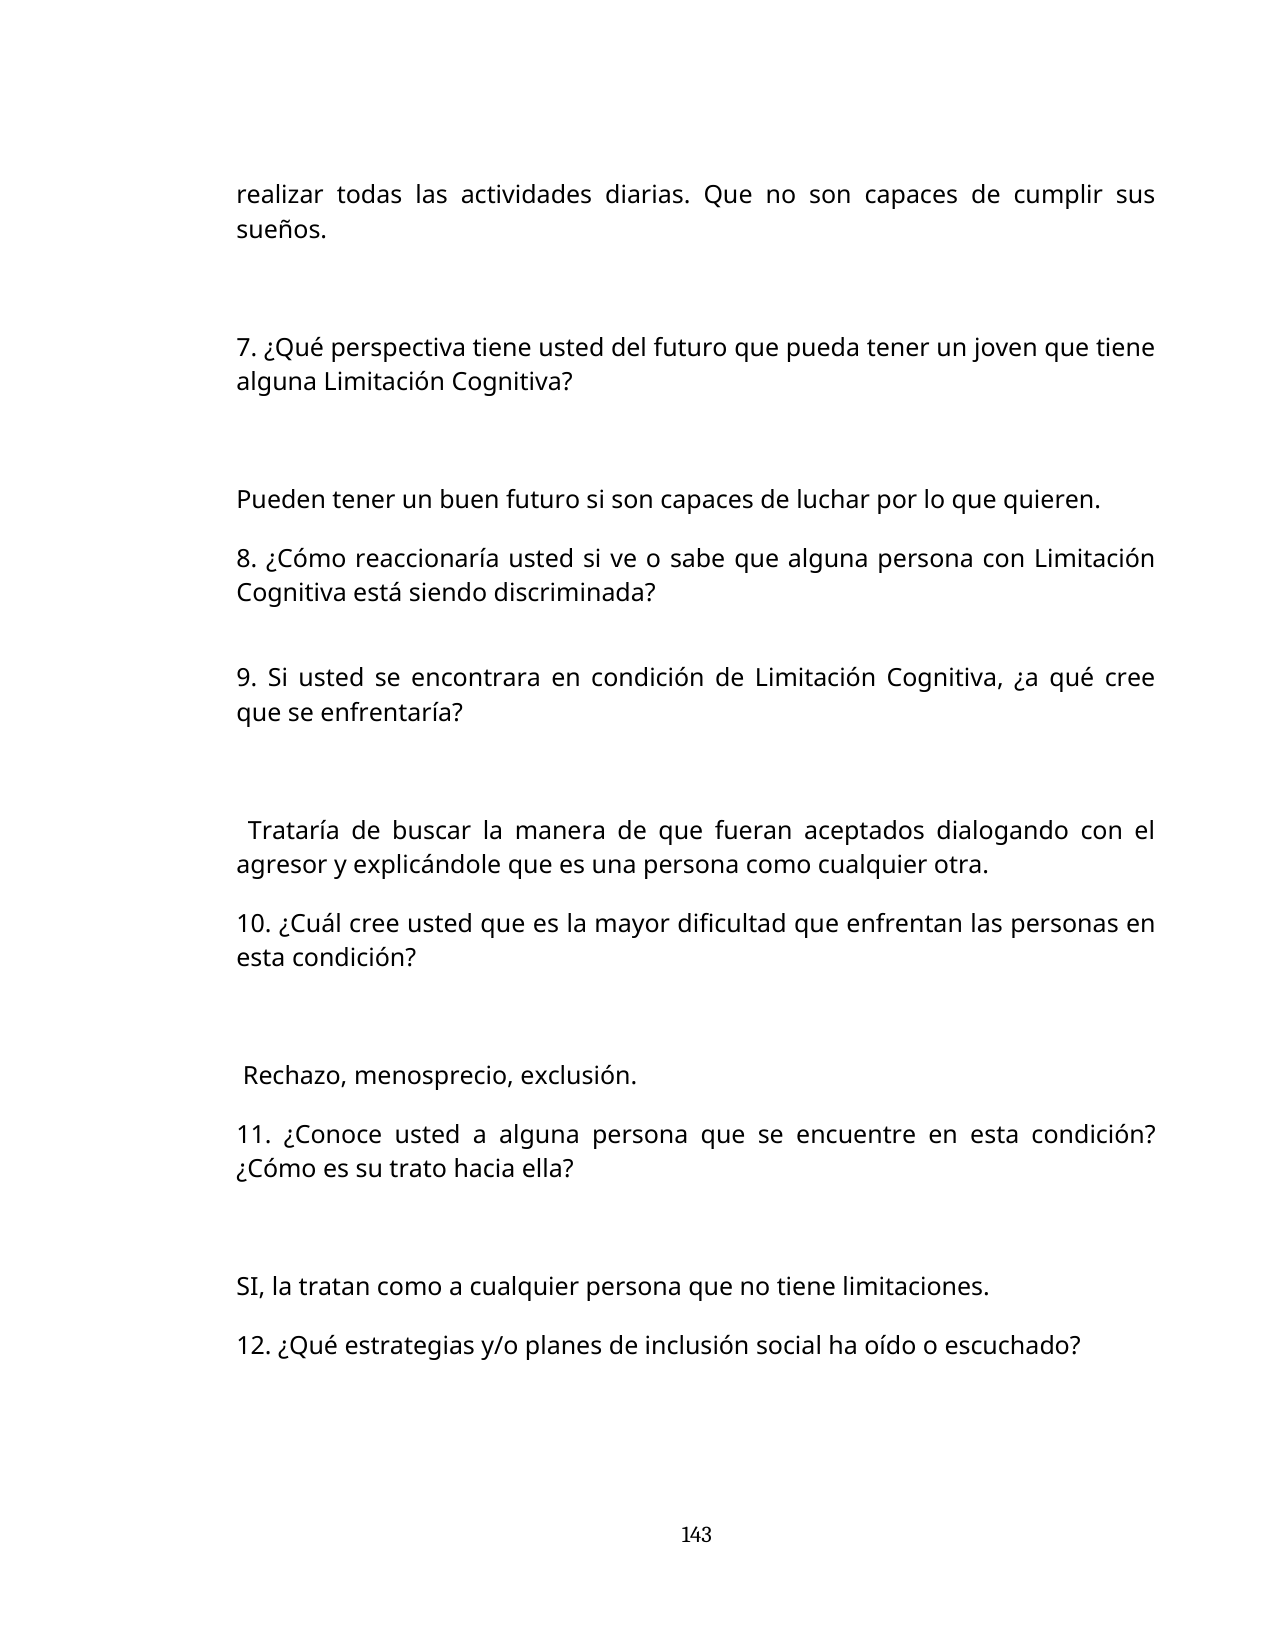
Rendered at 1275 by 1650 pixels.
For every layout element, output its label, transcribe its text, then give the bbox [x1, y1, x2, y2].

text Pueden tener un buen futuro si son capaces de luchar por lo que quieren. [236, 482, 1157, 516]
text 9. Si usted se encontrara en condición de Limitación Cognitiva, ¿a qué cree que se enfrentaría? [236, 660, 1157, 728]
text 8. ¿Cómo reaccionaría usted si ve o sabe que alguna persona con Limitación Cognitiva está siendo discriminada? [236, 541, 1157, 609]
text 7. ¿Qué perspectiva tiene usted del futuro que pueda tener un joven que tiene alguna Limitación Cognitiva? [236, 329, 1157, 397]
text Trataría de buscar la manera de que fueran aceptados dialogando con el agresor y explicándole que es una persona como cualquier otra. [236, 812, 1157, 880]
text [236, 177, 1157, 245]
text 11. ¿Conoce usted a alguna persona que se encuentre en esta condición? ¿Cómo es su trato hacia ella? [236, 1117, 1157, 1185]
text 12. ¿Qué estrategias y/o planes de inclusión social ha oído o escuchado? [236, 1328, 1157, 1362]
text Rechazo, menosprecio, exclusión. [236, 1058, 1157, 1092]
text 10. ¿Cuál cree usted que es la mayor dificultad que enfrentan las personas en esta condición? [236, 905, 1157, 973]
text SI, la tratan como a cualquier persona que no tiene limitaciones. [236, 1269, 1157, 1303]
